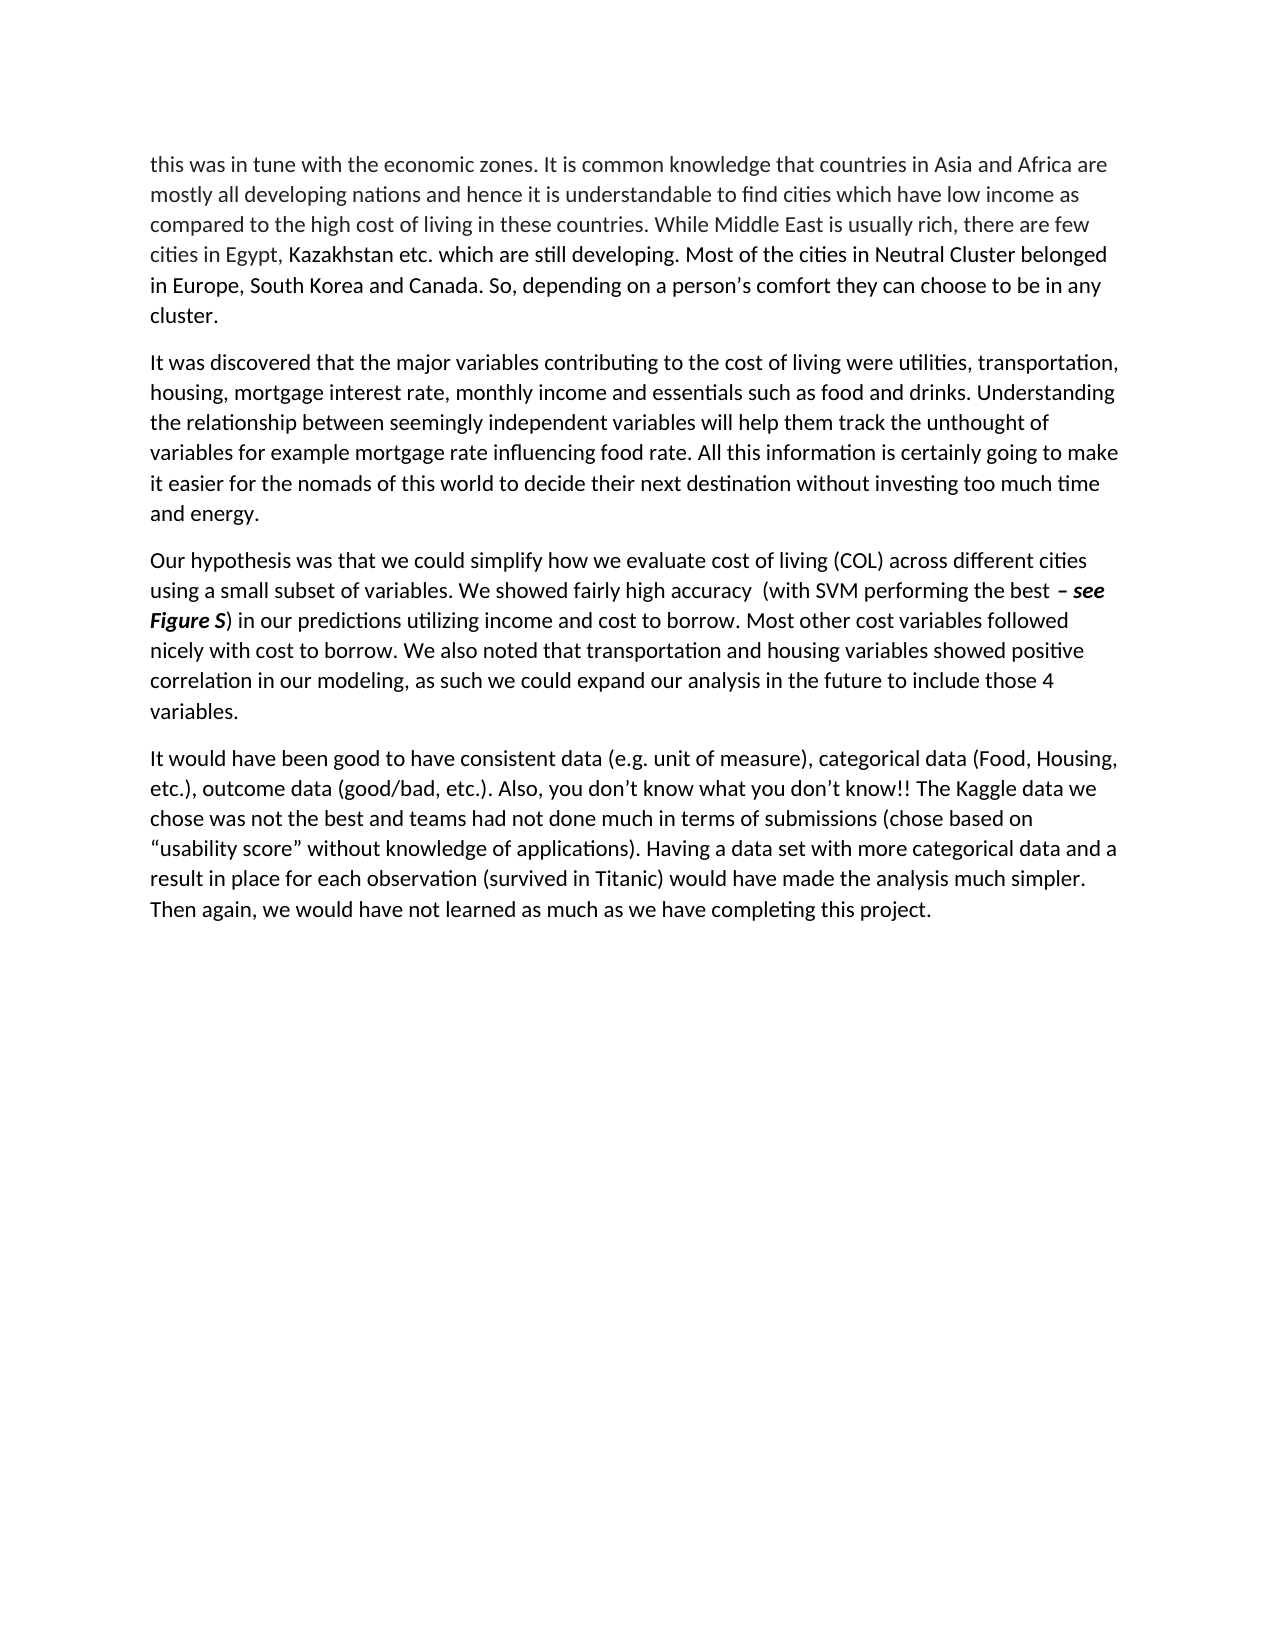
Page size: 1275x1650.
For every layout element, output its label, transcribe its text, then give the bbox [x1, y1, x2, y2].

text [150, 150, 1125, 329]
text It was discovered that the major variables contributing to the cost of living were utilities, transportation, housing, mortgage interest rate, monthly income and essentials such as food and drinks. Understanding the relationship between seemingly independent variables will help them track the unthought of variables for example mortgage rate influencing food rate. All this information is certainly going to make it easier for the nomads of this world to decide their next destination without investing too much time and energy. [150, 348, 1125, 527]
text It would have been good to have consistent data (e.g. unit of measure), categorical data (Food, Housing, etc.), outcome data (good/bad, etc.). Also, you don’t know what you don’t know!! The Kaggle data we chose was not the best and teams had not done much in terms of submissions (chose based on “usability score” without knowledge of applications). Having a data set with more categorical data and a result in place for each observation (survived in Titanic) would have made the analysis much simpler. Then again, we would have not learned as much as we have completing this project. [150, 744, 1125, 923]
text Our hypothesis was that we could simplify how we evaluate cost of living (COL) across different cities using a small subset of variables. We showed fairly high accuracy (with SVM performing the best – see Figure S) in our predictions utilizing income and cost to borrow. Most other cost variables followed nicely with cost to borrow. We also noted that transportation and housing variables showed positive correlation in our modeling, as such we could expand our analysis in the future to include those 4 variables. [150, 546, 1125, 725]
